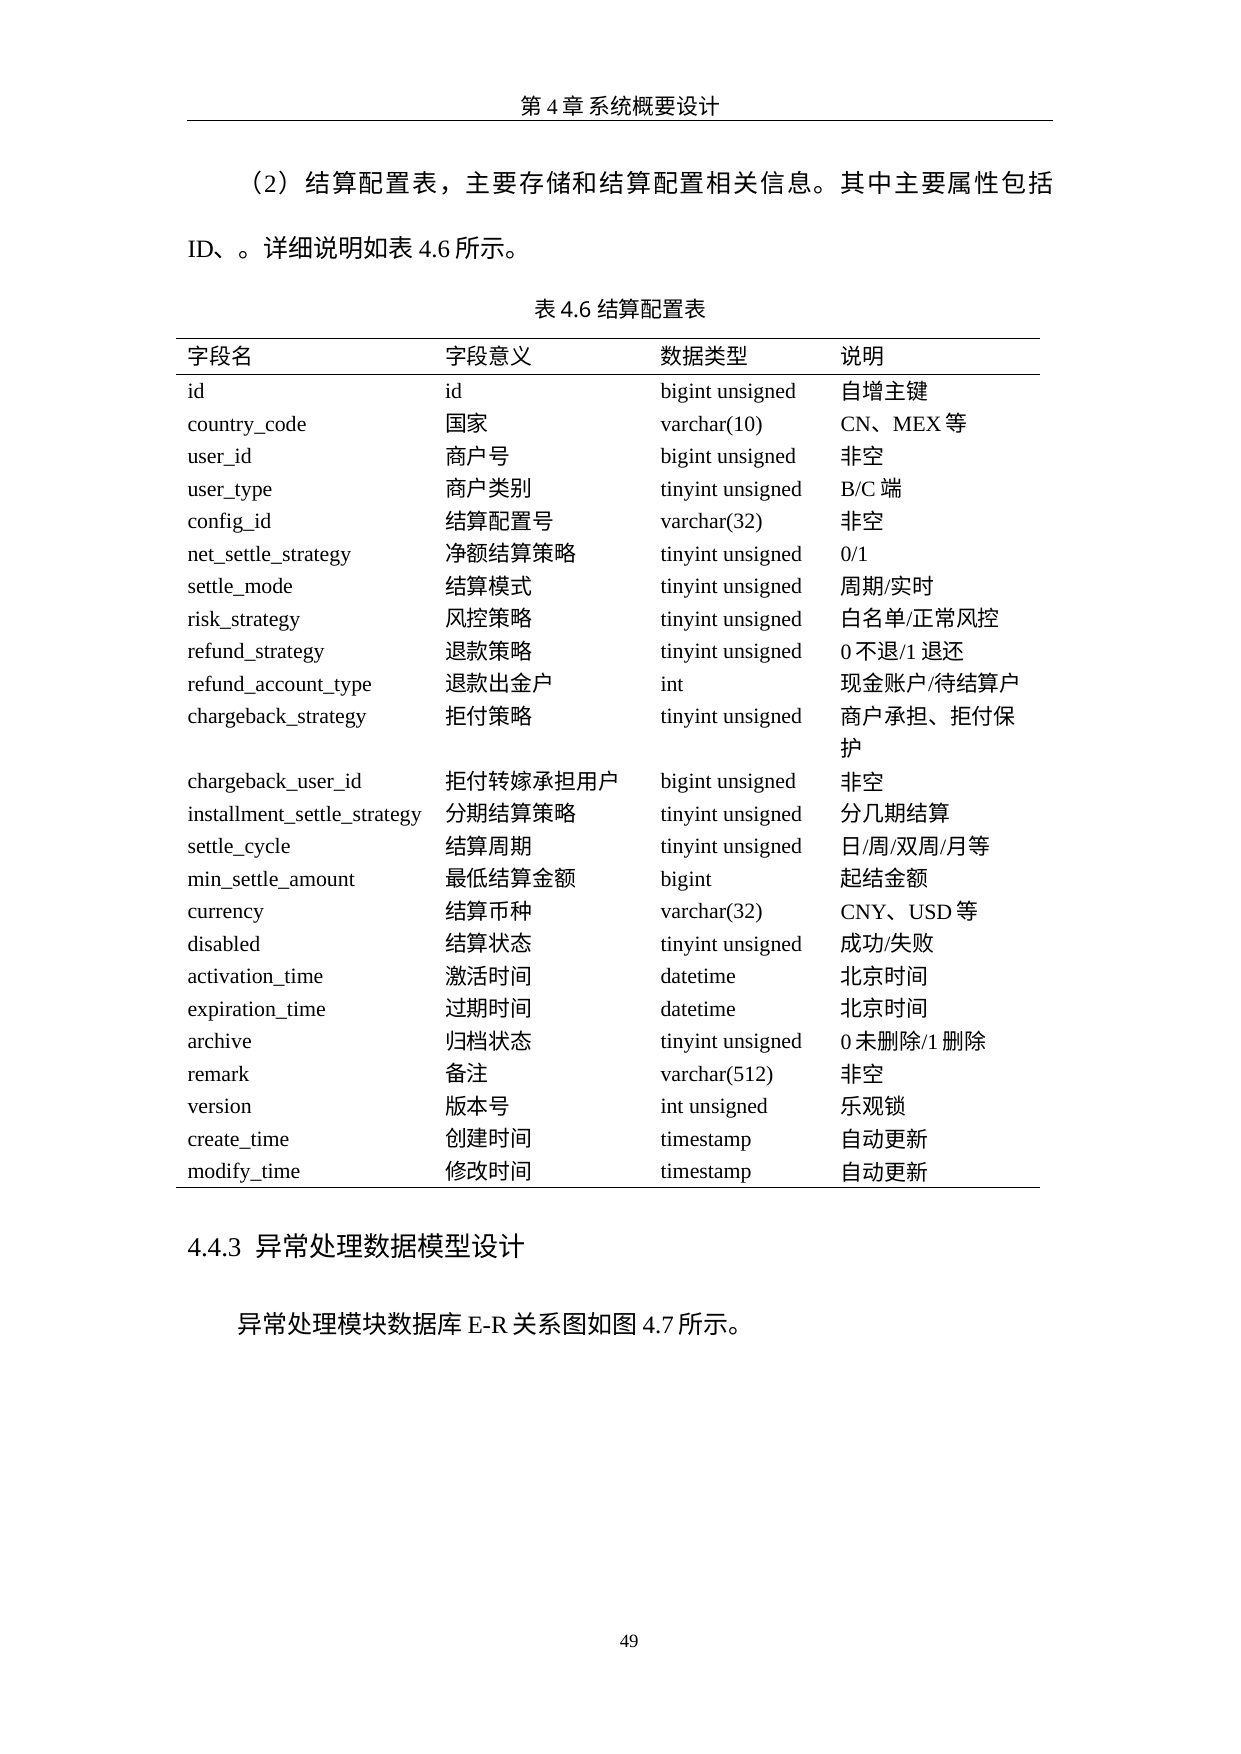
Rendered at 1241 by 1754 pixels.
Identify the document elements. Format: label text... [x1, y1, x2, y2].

table_cell user_type [176, 472, 433, 504]
table_cell 0/1 [829, 537, 1040, 569]
table_cell installment_settle_strategy [176, 797, 433, 829]
table_header 字段名 [176, 339, 433, 373]
table_cell 结算币种 [434, 895, 649, 927]
table_cell 自增主键 [829, 375, 1040, 407]
table_cell id [176, 375, 433, 407]
table_cell tinyint unsigned [649, 570, 829, 602]
table_cell refund_strategy [176, 635, 433, 667]
table_cell 北京时间 [829, 992, 1040, 1024]
table_cell tinyint unsigned [649, 797, 829, 829]
table_cell 分期结算策略 [434, 797, 649, 829]
table_cell version [176, 1090, 433, 1122]
table_cell bigint unsigned [649, 765, 829, 797]
table_cell settle_cycle [176, 830, 433, 862]
table_cell datetime [649, 992, 829, 1024]
table_cell 非空 [829, 440, 1040, 472]
table_cell 0不退/1退还 [829, 635, 1040, 667]
table_cell 激活时间 [434, 960, 649, 992]
table_cell create_time [176, 1122, 433, 1154]
table_cell varchar(32) [649, 895, 829, 927]
table_cell remark [176, 1057, 433, 1089]
table_cell country_code [176, 407, 433, 439]
table_cell 退款出金户 [434, 667, 649, 699]
table_cell 最低结算金额 [434, 862, 649, 894]
table_header 字段意义 [434, 339, 649, 373]
table_cell tinyint unsigned [649, 1025, 829, 1057]
table_cell config_id [176, 505, 433, 537]
table_cell min_settle_amount [176, 862, 433, 894]
text 表4.6 结算配置表 [187, 292, 1053, 325]
table_cell 自动更新 [829, 1122, 1040, 1154]
table_cell int unsigned [649, 1090, 829, 1122]
table_cell 成功/失败 [829, 927, 1040, 959]
table_cell 风控策略 [434, 602, 649, 634]
table_cell 归档状态 [434, 1025, 649, 1057]
table_cell timestamp [649, 1122, 829, 1154]
table_cell 结算模式 [434, 570, 649, 602]
table_cell bigint [649, 862, 829, 894]
table_cell tinyint unsigned [649, 472, 829, 504]
table_cell 乐观锁 [829, 1090, 1040, 1122]
text 4.4.3 异常处理数据模型设计 [187, 1213, 1053, 1278]
table_cell tinyint unsigned [649, 602, 829, 634]
table_cell modify_time [176, 1155, 433, 1187]
table_cell 北京时间 [829, 960, 1040, 992]
table_cell 退款策略 [434, 635, 649, 667]
table_cell 过期时间 [434, 992, 649, 1024]
table_cell tinyint unsigned [649, 700, 829, 764]
table_cell 版本号 [434, 1090, 649, 1122]
table_cell 自动更新 [829, 1155, 1040, 1187]
table_cell 备注 [434, 1057, 649, 1089]
table_cell 日/周/双周/月等 [829, 830, 1040, 862]
table_cell disabled [176, 927, 433, 959]
table_cell bigint unsigned [649, 375, 829, 407]
table_cell 白名单/正常风控 [829, 602, 1040, 634]
table_cell CNY、USD等 [829, 895, 1040, 927]
table_cell 非空 [829, 1057, 1040, 1089]
table_cell 商户承担、拒付保护 [829, 700, 1040, 764]
table_cell varchar(512) [649, 1057, 829, 1089]
text 异常处理模块数据库E-R关系图如图4.7所示。 [187, 1291, 1053, 1356]
table_cell user_id [176, 440, 433, 472]
text （2）结算配置表，主要存储和结算配置相关信息。其中主要属性包括ID、。详细说明如表4.6所示。 [187, 150, 1053, 280]
table_cell varchar(32) [649, 505, 829, 537]
table_cell 结算配置号 [434, 505, 649, 537]
table_cell int [649, 667, 829, 699]
table_header 说明 [829, 339, 1040, 373]
table_cell 0未删除/1删除 [829, 1025, 1040, 1057]
table_cell 分几期结算 [829, 797, 1040, 829]
table_cell 商户类别 [434, 472, 649, 504]
table_cell varchar(10) [649, 407, 829, 439]
table_cell tinyint unsigned [649, 537, 829, 569]
table_cell 结算状态 [434, 927, 649, 959]
table_cell CN、MEX等 [829, 407, 1040, 439]
table_cell timestamp [649, 1155, 829, 1187]
table_cell 非空 [829, 505, 1040, 537]
table_cell 结算周期 [434, 830, 649, 862]
table_cell chargeback_strategy [176, 700, 433, 764]
table_cell currency [176, 895, 433, 927]
table_cell 商户号 [434, 440, 649, 472]
table_cell 拒付转嫁承担用户 [434, 765, 649, 797]
table_cell 非空 [829, 765, 1040, 797]
table_cell activation_time [176, 960, 433, 992]
table_cell chargeback_user_id [176, 765, 433, 797]
table_cell tinyint unsigned [649, 635, 829, 667]
table_cell 拒付策略 [434, 700, 649, 764]
table_cell net_settle_strategy [176, 537, 433, 569]
table_cell 国家 [434, 407, 649, 439]
table_cell 起结金额 [829, 862, 1040, 894]
table_cell expiration_time [176, 992, 433, 1024]
table_cell 修改时间 [434, 1155, 649, 1187]
table_cell settle_mode [176, 570, 433, 602]
table_cell datetime [649, 960, 829, 992]
table_cell tinyint unsigned [649, 927, 829, 959]
table_cell bigint unsigned [649, 440, 829, 472]
table_cell 创建时间 [434, 1122, 649, 1154]
table_cell 现金账户/待结算户 [829, 667, 1040, 699]
table_cell B/C端 [829, 472, 1040, 504]
table_cell refund_account_type [176, 667, 433, 699]
table_cell archive [176, 1025, 433, 1057]
table_header 数据类型 [649, 339, 829, 373]
table_cell 净额结算策略 [434, 537, 649, 569]
table_cell 周期/实时 [829, 570, 1040, 602]
table_cell tinyint unsigned [649, 830, 829, 862]
table_cell id [434, 375, 649, 407]
table_cell risk_strategy [176, 602, 433, 634]
